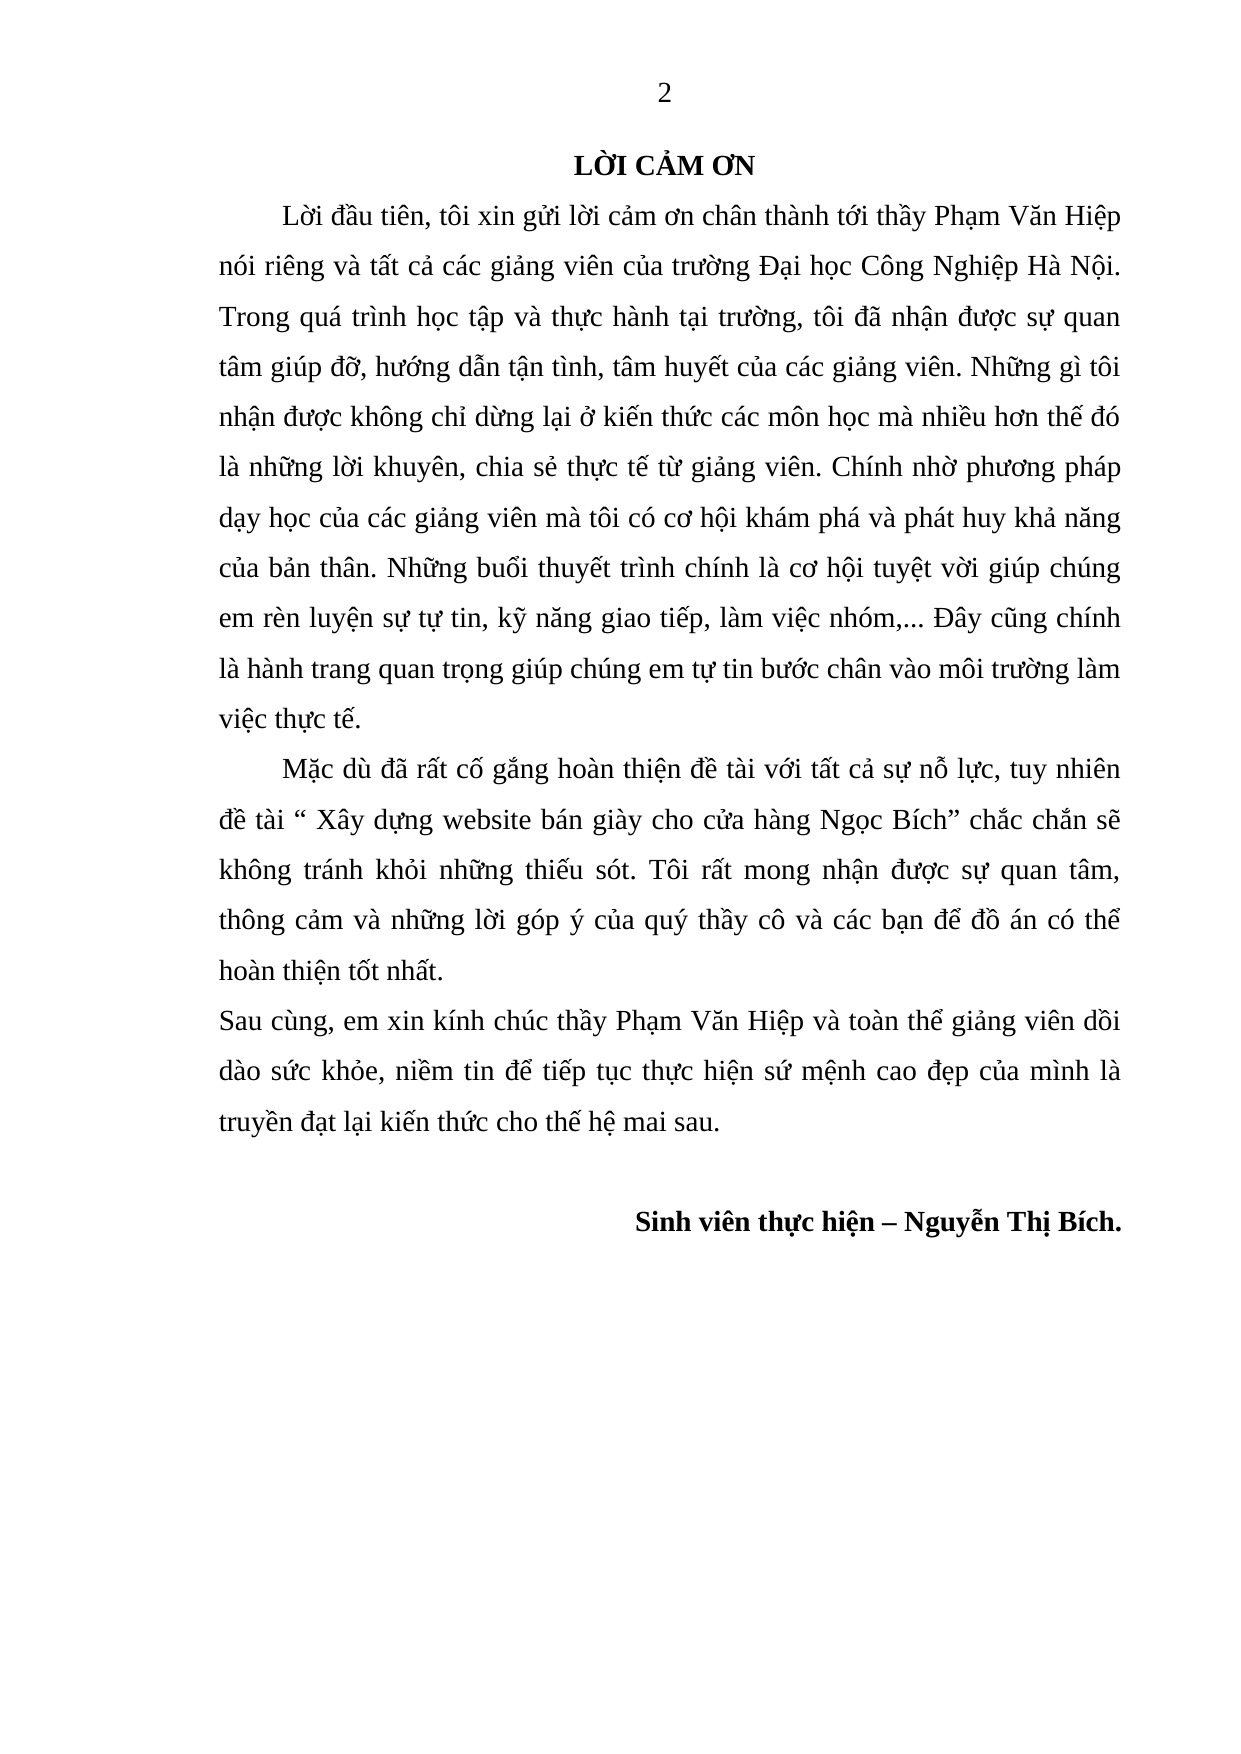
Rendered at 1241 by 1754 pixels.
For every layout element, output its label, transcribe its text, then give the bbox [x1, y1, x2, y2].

text Sau cùng, em xin kính chúc thầy Phạm Văn Hiệp và toàn thể giảng viên dồi dào sức khỏe, niềm tin để tiếp tục thực hiện sứ mệnh cao đẹp của mình là truyền đạt lại kiến thức cho thế hệ mai sau. [218, 1003, 1122, 1137]
text Sinh viên thực hiện – Nguyễn Thị Bích. [218, 1204, 1122, 1238]
text Lời đầu tiên, tôi xin gửi lời cảm ơn chân thành tới thầy Phạm Văn Hiệp nói riêng và tất cả các giảng viên của trường Đại học Công Nghiệp Hà Nội. Trong quá trình học tập và thực hành tại trường, tôi đã nhận được sự quan tâm giúp đỡ, hướng dẫn tận tình, tâm huyết của các giảng viên. Những gì tôi nhận được không chỉ dừng lại ở kiến thức các môn học mà nhiều hơn thế đó là những lời khuyên, chia sẻ thực tế từ giảng viên. Chính nhờ phương pháp dạy học của các giảng viên mà tôi có cơ hội khám phá và phát huy khả năng của bản thân. Những buổi thuyết trình chính là cơ hội tuyệt vời giúp chúng em rèn luyện sự tự tin, kỹ năng giao tiếp, làm việc nhóm,... Đây cũng chính là hành trang quan trọng giúp chúng em tự tin bước chân vào môi trường làm việc thực tế. [218, 198, 1122, 735]
text Mặc dù đã rất cố gắng hoàn thiện đề tài với tất cả sự nỗ lực, tuy nhiên đề tài “ Xây dựng website bán giày cho cửa hàng Ngọc Bích” chắc chắn sẽ không tránh khỏi những thiếu sót. Tôi rất mong nhận được sự quan tâm, thông cảm và những lời góp ý của quý thầy cô và các bạn để đồ án có thể hoàn thiện tốt nhất. [218, 751, 1122, 986]
subtitle LỜI CẢM ƠN [207, 148, 1122, 181]
